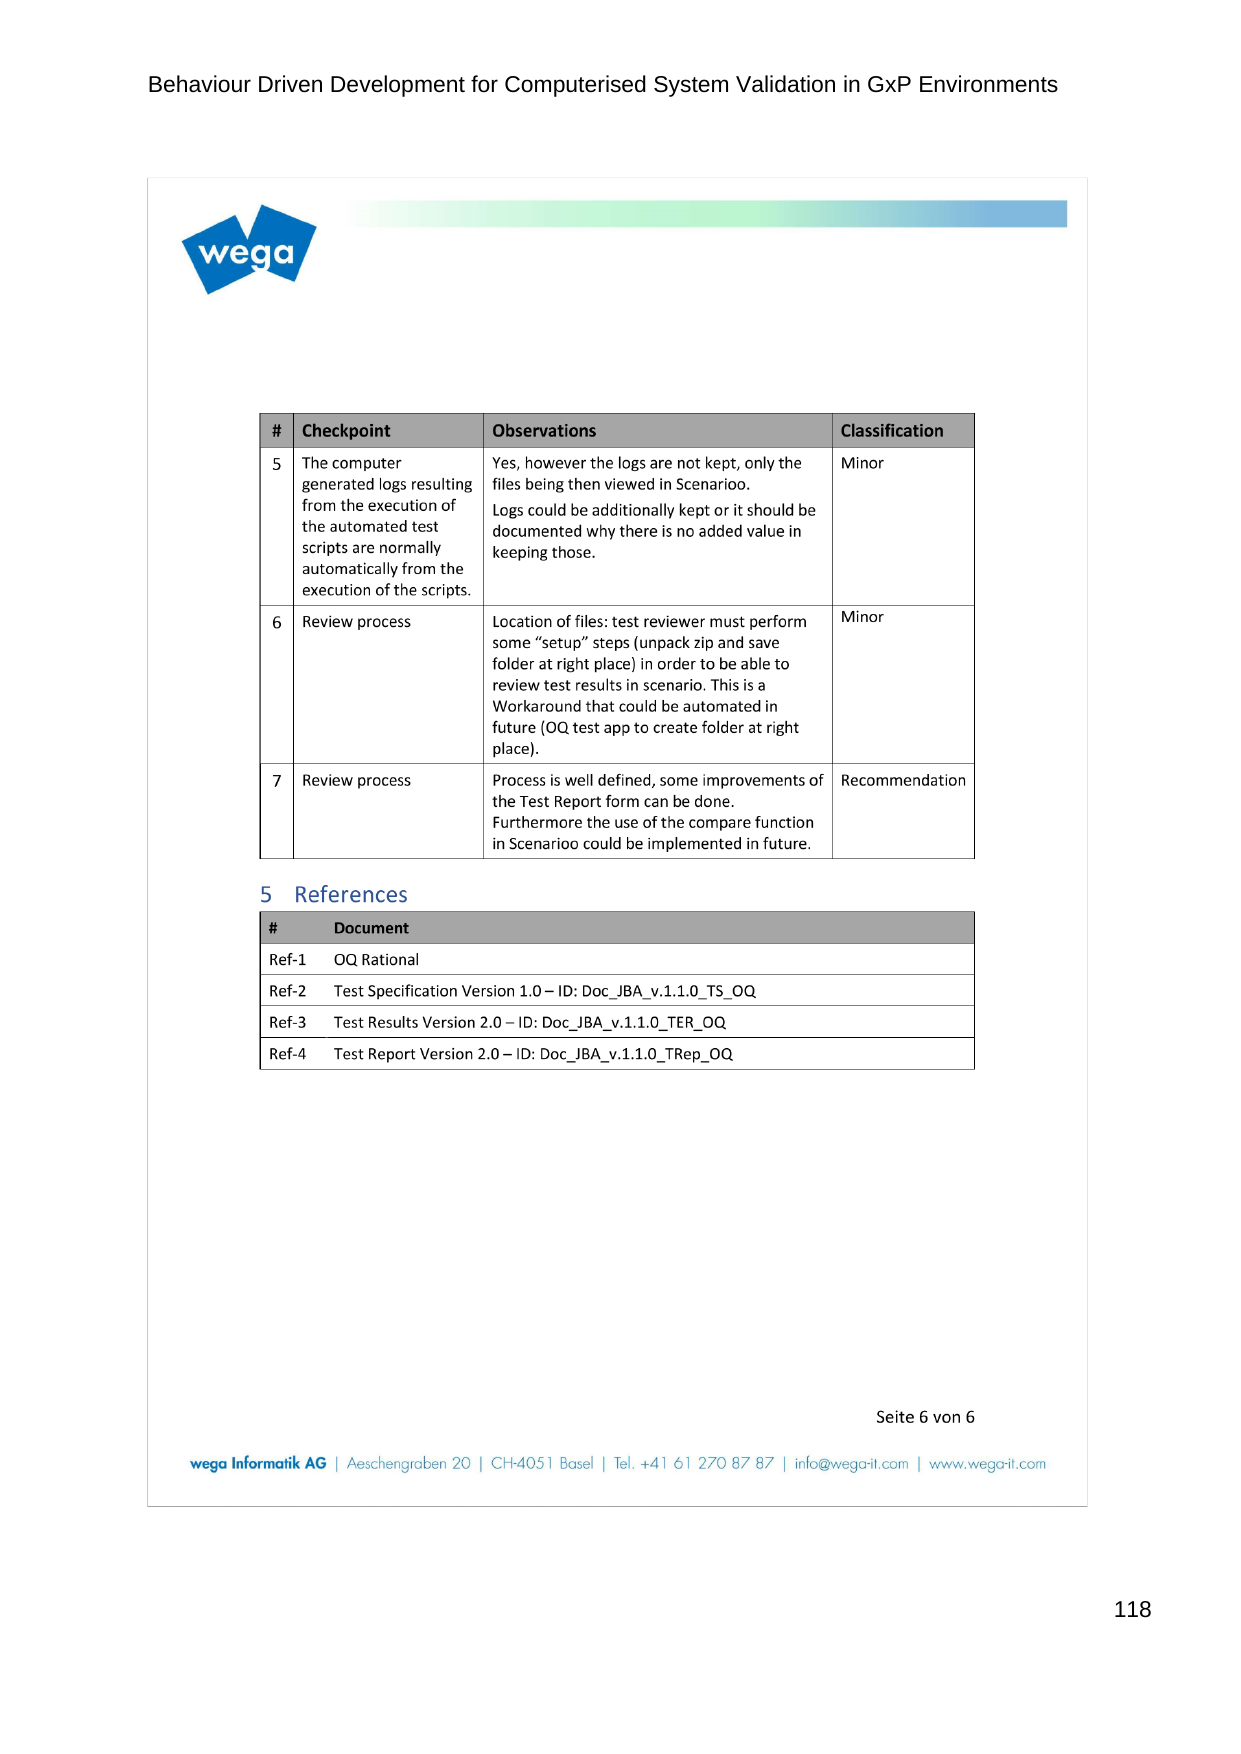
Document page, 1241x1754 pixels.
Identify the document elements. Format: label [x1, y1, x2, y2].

picture [147, 177, 1088, 1507]
